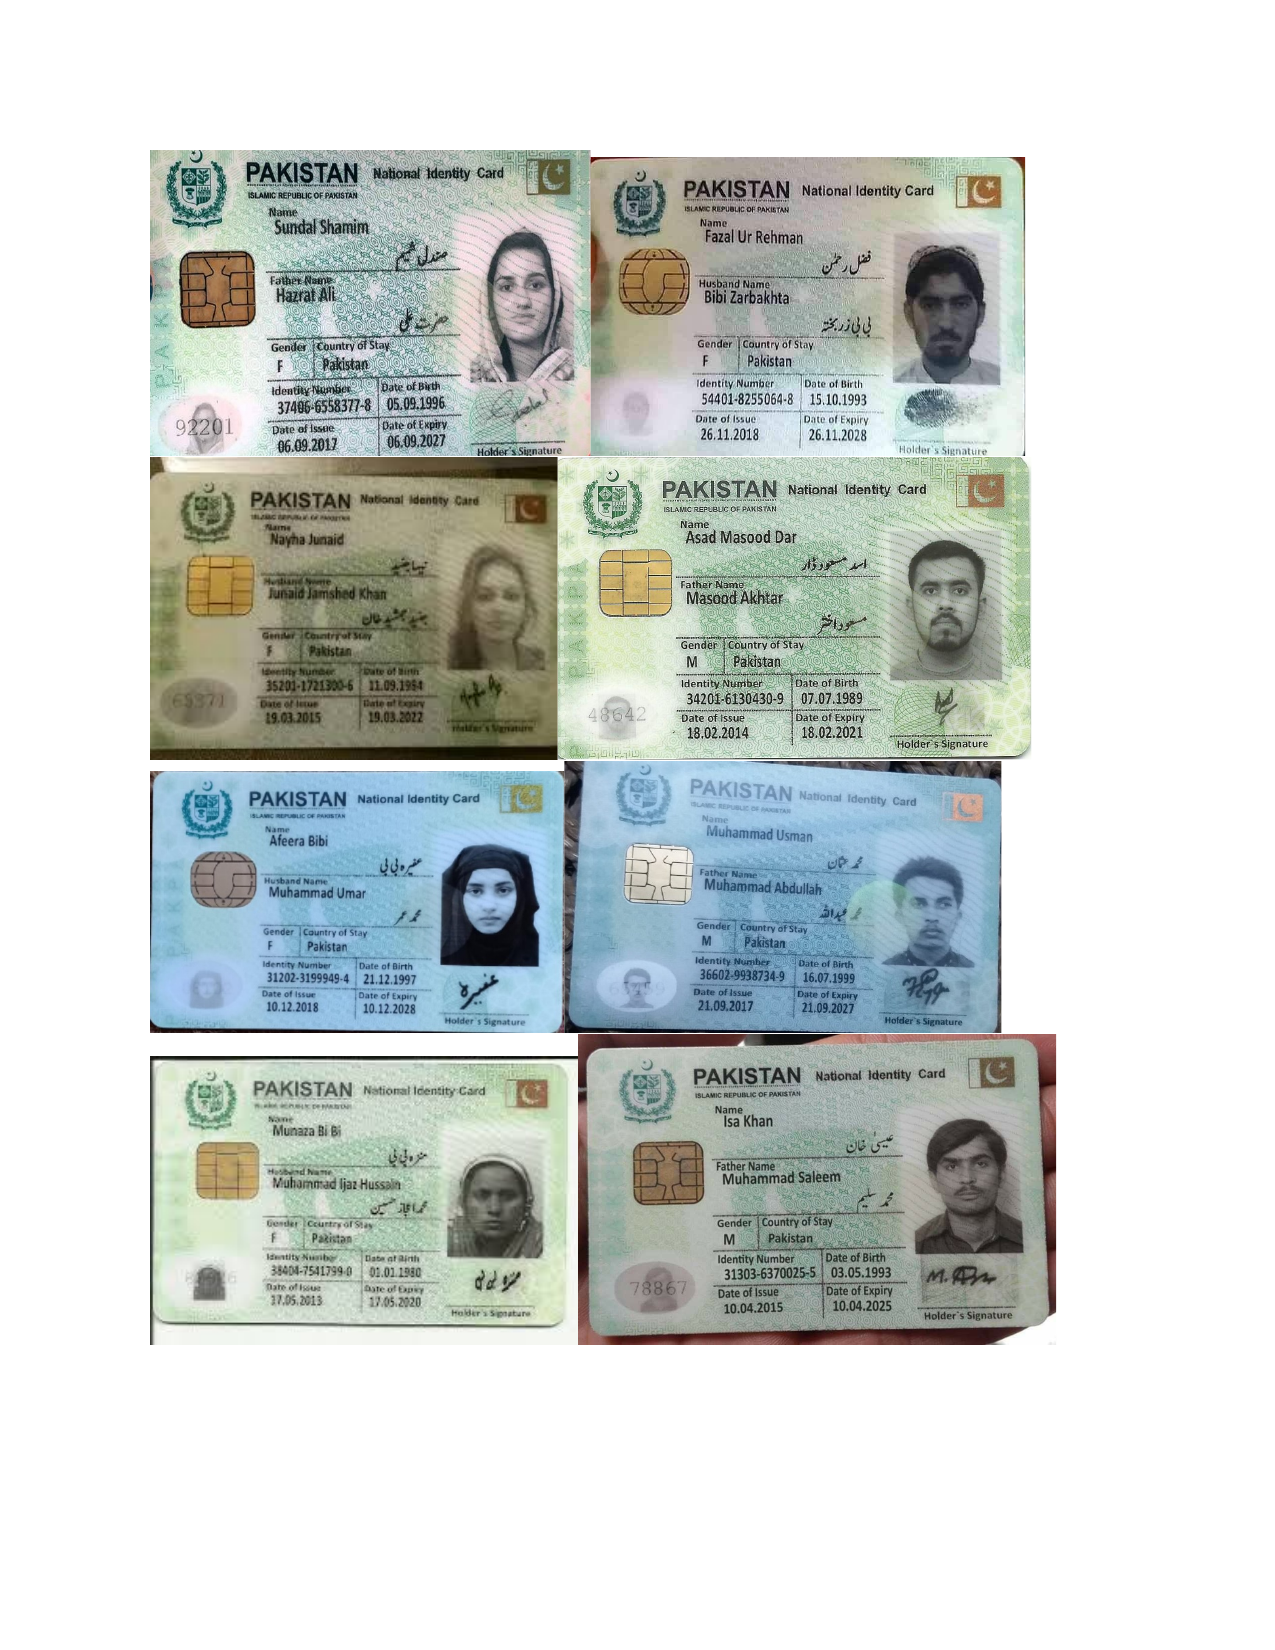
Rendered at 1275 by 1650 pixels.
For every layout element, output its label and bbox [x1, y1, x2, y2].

picture [150, 150, 1025, 456]
text [150, 150, 1125, 1344]
picture [150, 1034, 1057, 1345]
picture [150, 457, 1032, 760]
picture [150, 761, 1002, 1033]
